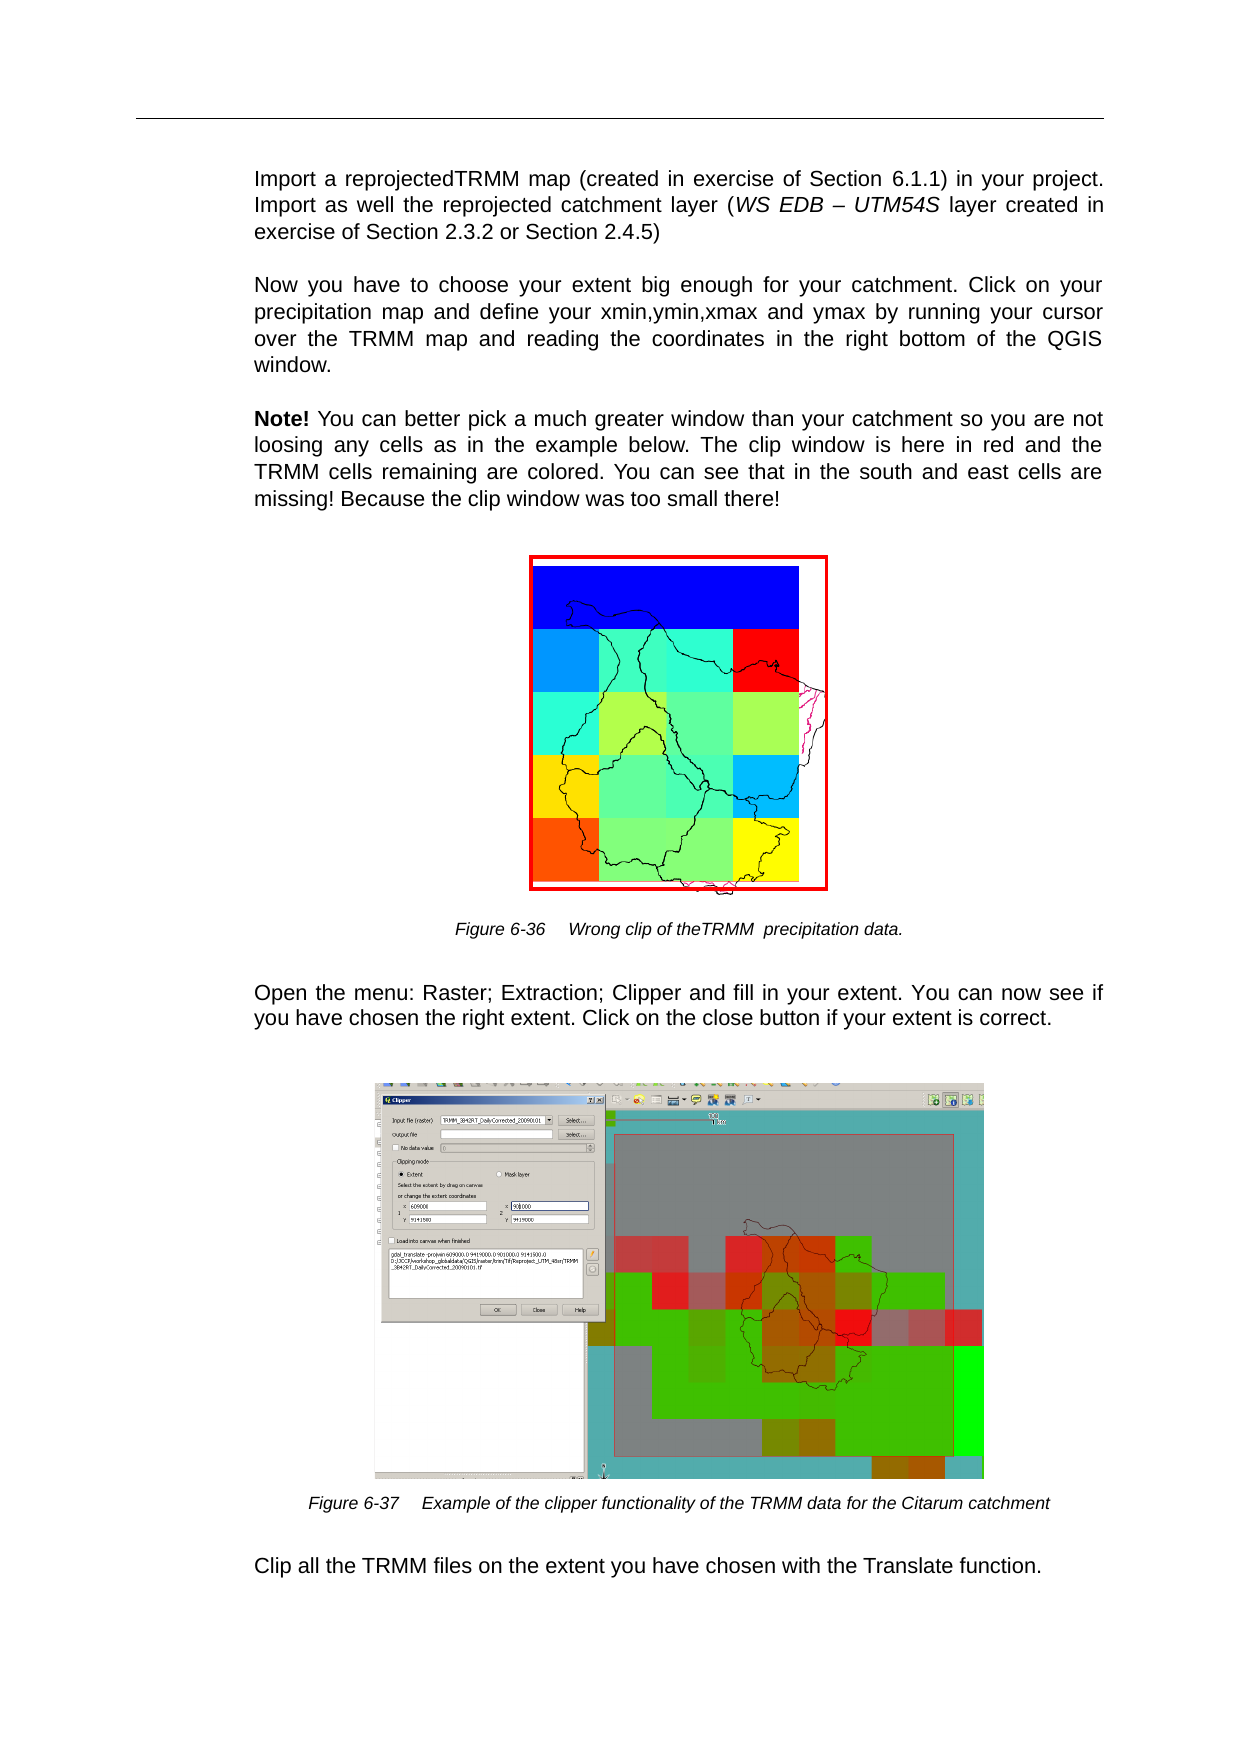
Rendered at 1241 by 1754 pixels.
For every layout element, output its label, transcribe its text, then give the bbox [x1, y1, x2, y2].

text Note! You can better pick a much greater window than your catchment so you are not loosing any cells as in the example below. The clip window is here in red and the TRMM cells remaining are colored. You can see that in the south and east cells are missing! Because the clip window was too small there! [254, 405, 1104, 511]
text Now you have to choose your extent big enough for your catchment. Click on your precipitation map and define your xmin,ymin,xmax and ymax by running your cursor over the TRMM map and reading the coordinates in the right bottom of the QGIS window. [254, 272, 1104, 377]
text Open the menu: Raster; Extraction; Clipper and fill in your extent. You can now see if you have chosen the right extent. Click on the close button if your extent is correct. [254, 979, 1104, 1030]
text Clip all the TRMM files on the extent you have chosen with the Translate function. [254, 1553, 1104, 1578]
picture [374, 1083, 984, 1479]
text Import a reprojectedTRMM map (created in exercise of Section 6.1.1) in your project. Import as well the reprojected catchment layer (WS EDB – UTM54S layer created in exercise of Section 2.3.2 or Section 2.4.5) [254, 165, 1104, 244]
